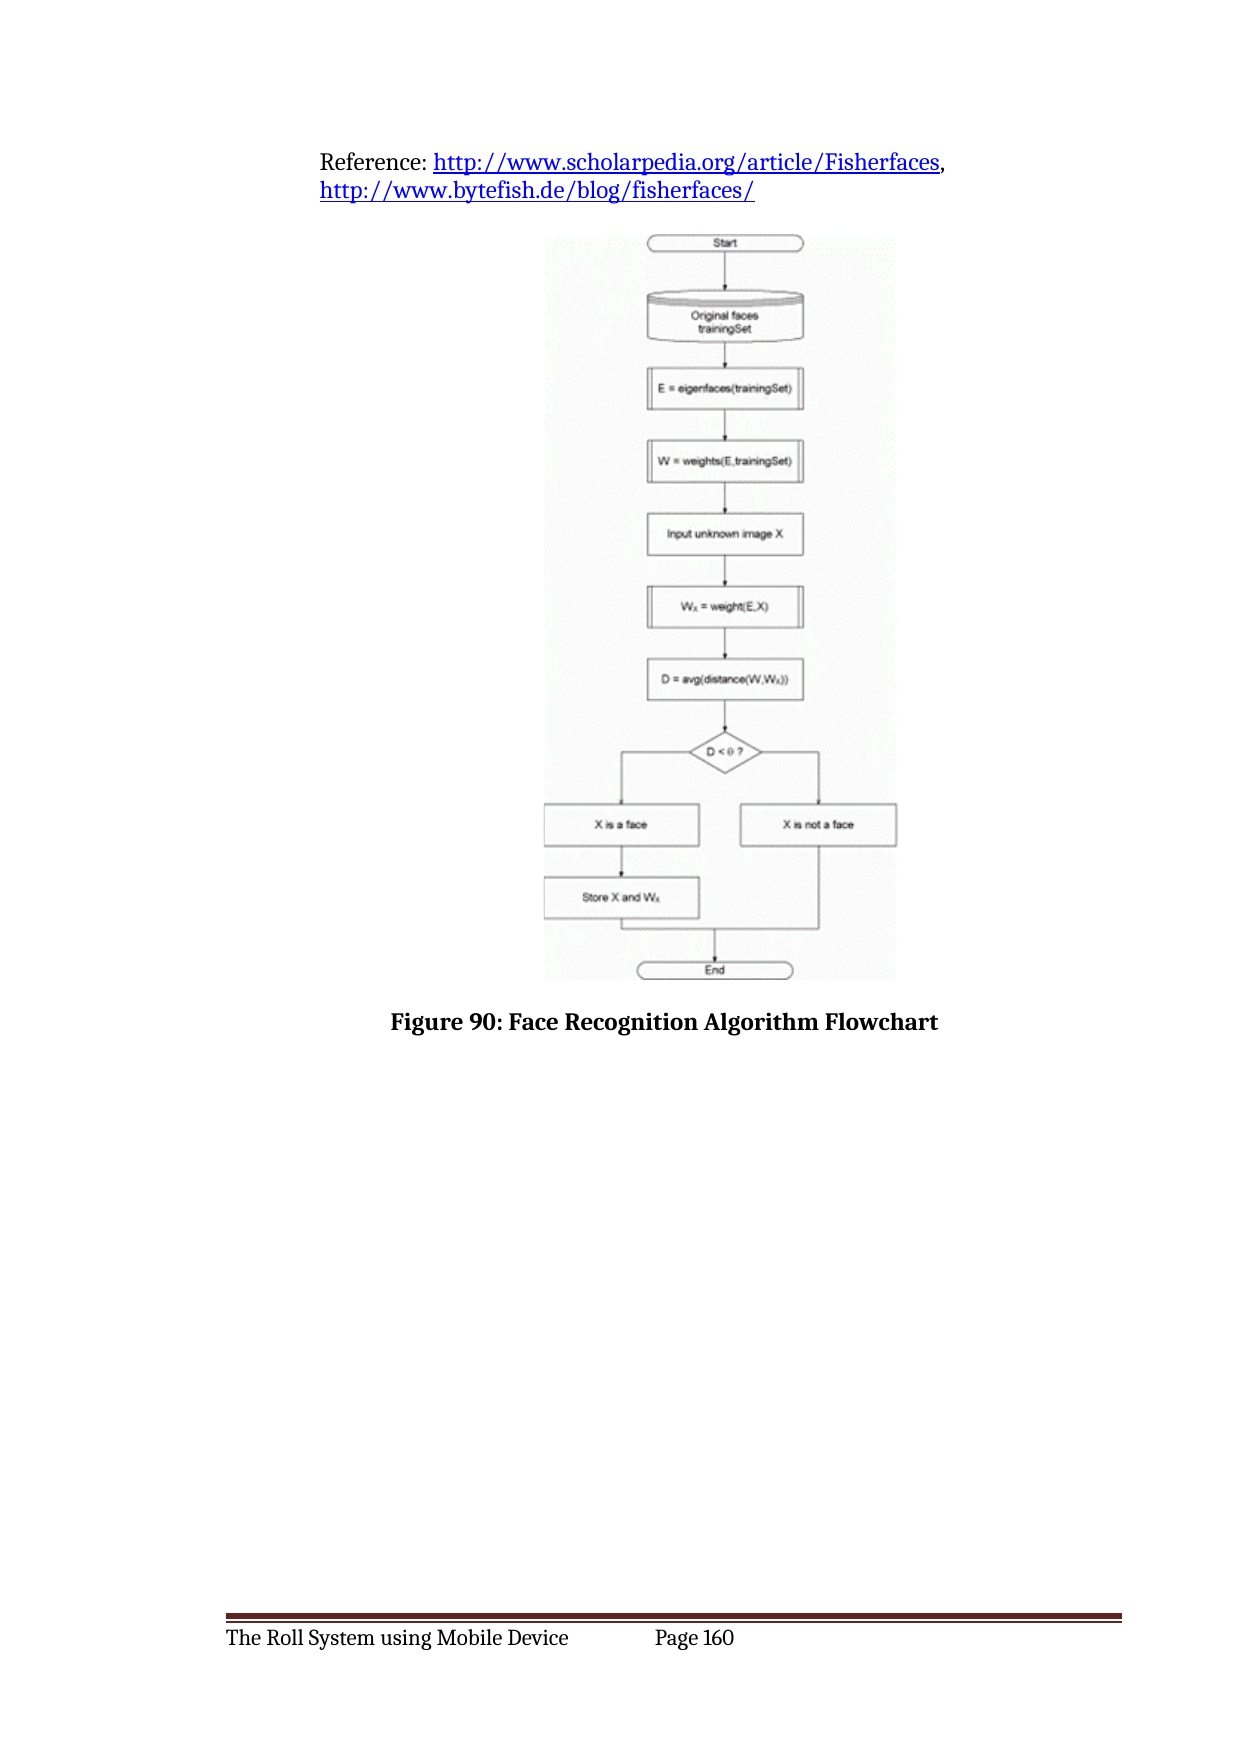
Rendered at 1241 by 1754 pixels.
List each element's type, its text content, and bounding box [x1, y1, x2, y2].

text Reference: http://www.scholarpedia.org/article/Fisherfaces, http://www.bytefish.de/blog/fisherfaces/ [319, 148, 1122, 205]
text Figure 90: Face Recognition Algorithm Flowchart [207, 1008, 1122, 1037]
picture [543, 234, 898, 980]
